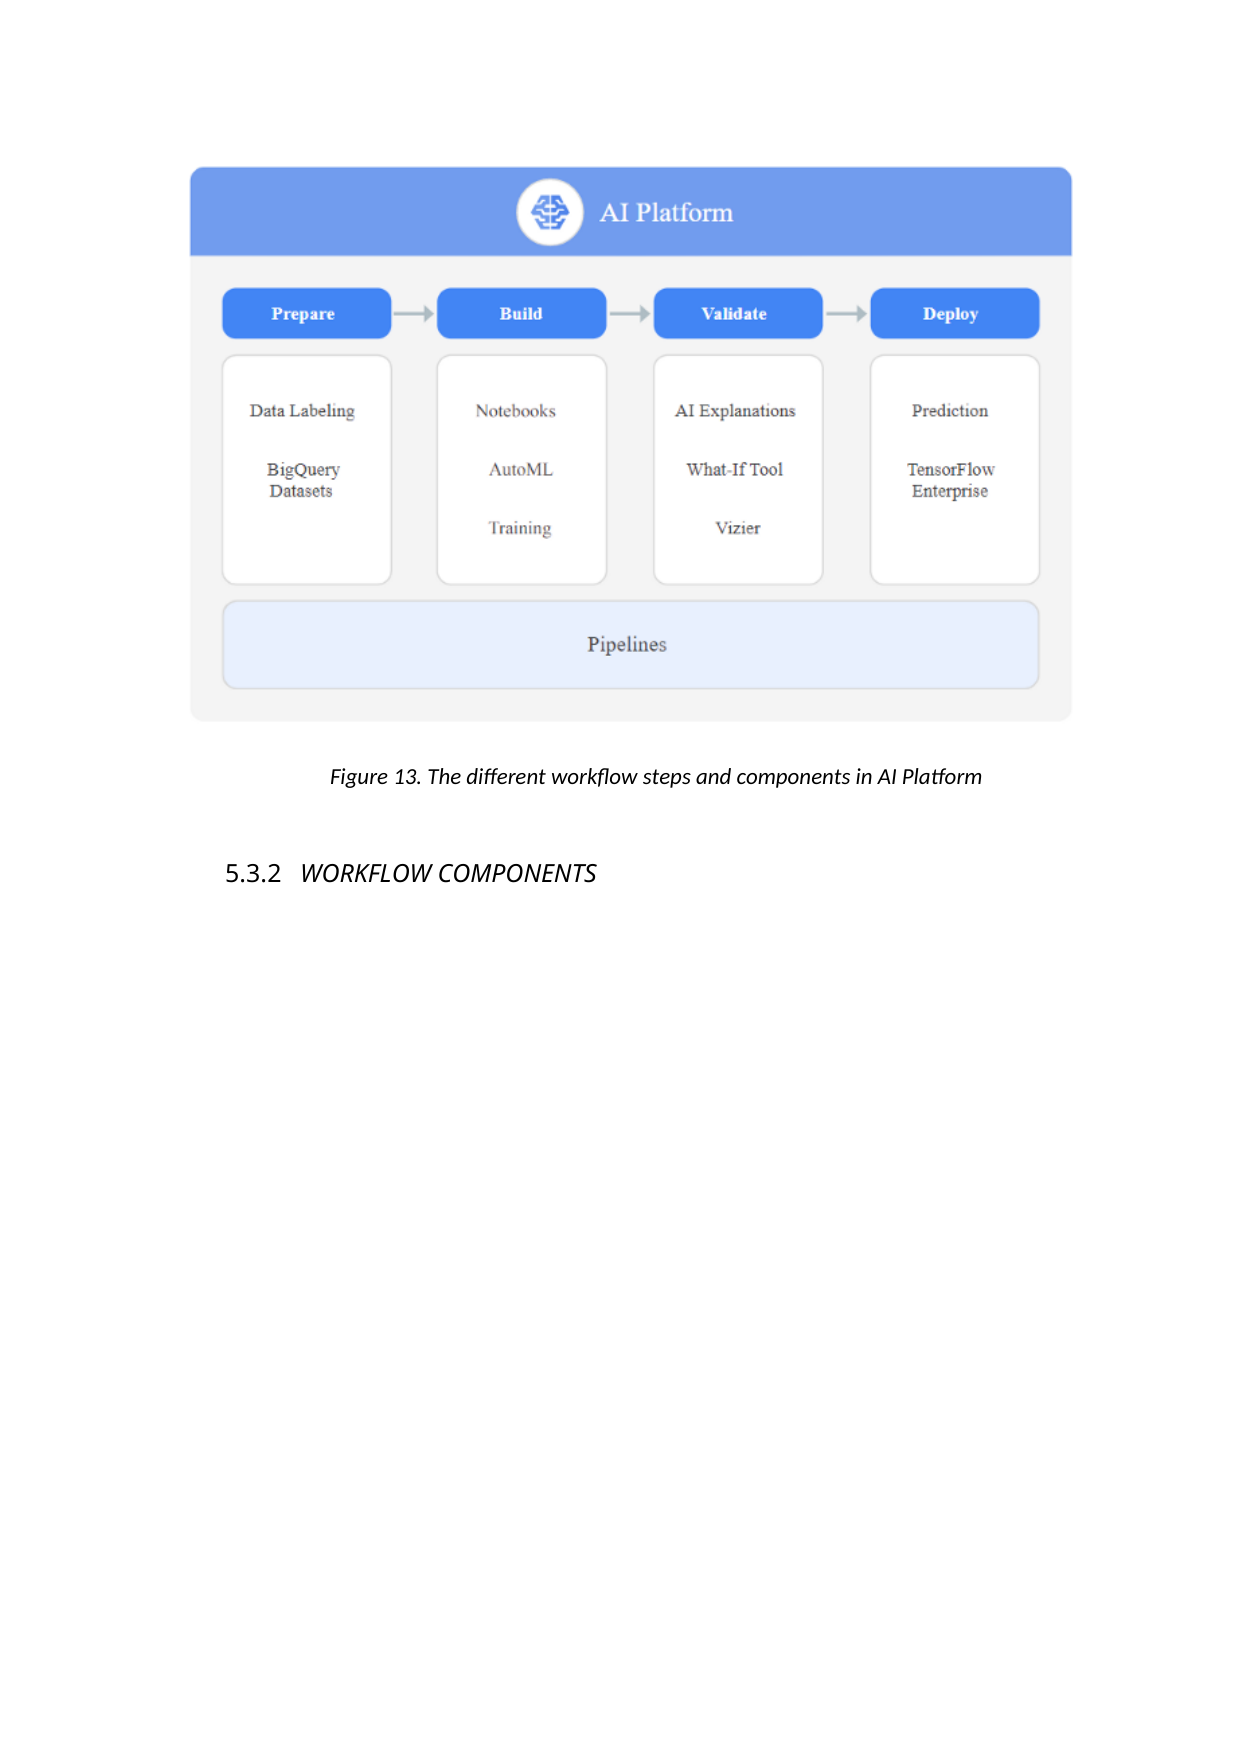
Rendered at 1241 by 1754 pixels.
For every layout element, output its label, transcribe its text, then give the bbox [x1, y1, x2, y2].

text Figure 13. The different workflow steps and components in AI Platform [225, 762, 1090, 790]
subtitle 5.3.2 WORKFLOW COMPONENTS [150, 856, 1090, 890]
